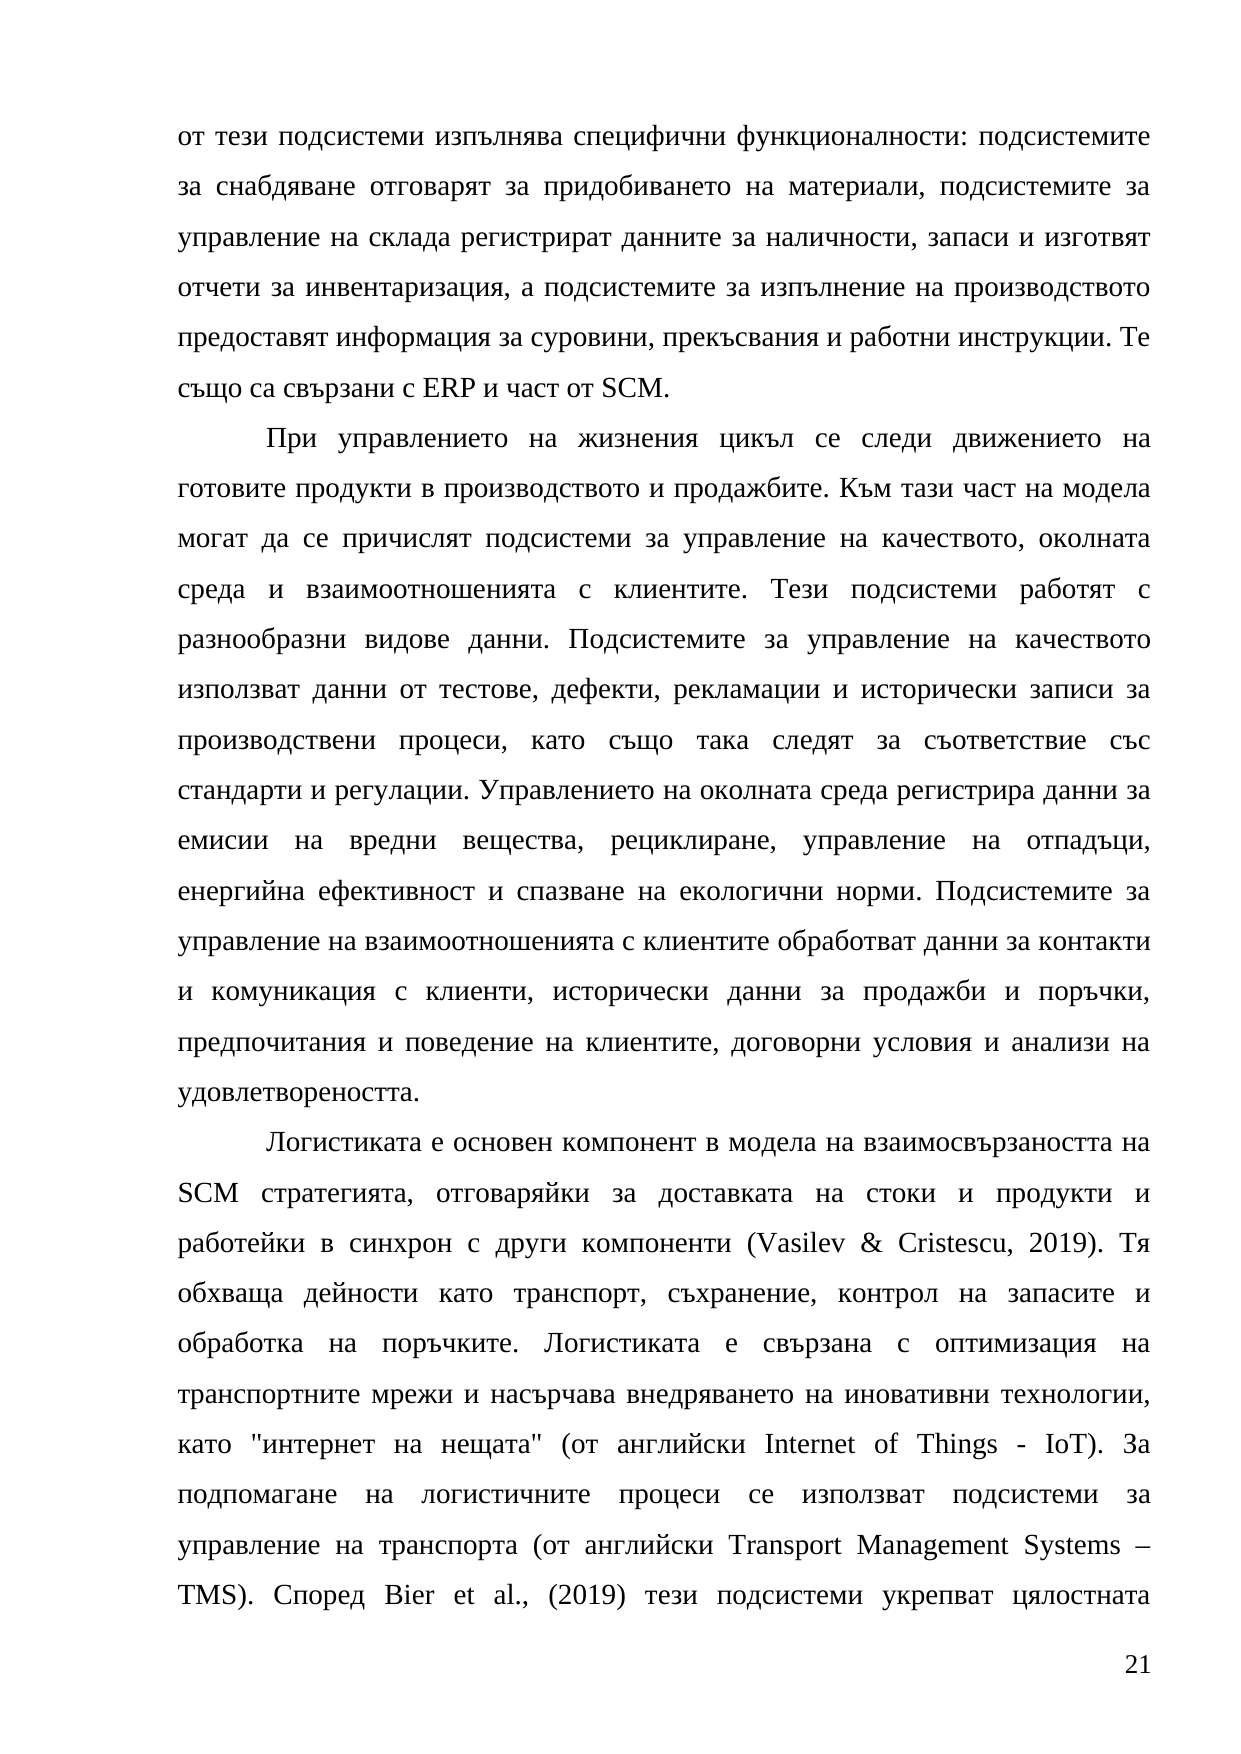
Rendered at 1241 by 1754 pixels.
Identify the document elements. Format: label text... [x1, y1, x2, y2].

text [177, 118, 1152, 403]
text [177, 1124, 1152, 1611]
text При управлението на жизнения цикъл се следи движението на готовите продукти в производството и продажбите. Към тази част на модела могат да се причислят подсистеми за управление на качеството, околната среда и взаимоотношенията с клиентите. Тези подсистеми работят с разнообразни видове данни. Подсистемите за управление на качеството използват данни от тестове, дефекти, рекламации и исторически записи за производствени процеси, като също така следят за съответствие със стандарти и регулации. Управлението на околната среда регистрира данни за емисии на вредни вещества, рециклиране, управление на отпадъци, енергийна ефективност и спазване на екологични норми. Подсистемите за управление на взаимоотношенията с клиентите обработват данни за контакти и комуникация с клиенти, исторически данни за продажби и поръчки, предпочитания и поведение на клиентите, договорни условия и анализи на удовлетвореността. [177, 420, 1152, 1108]
